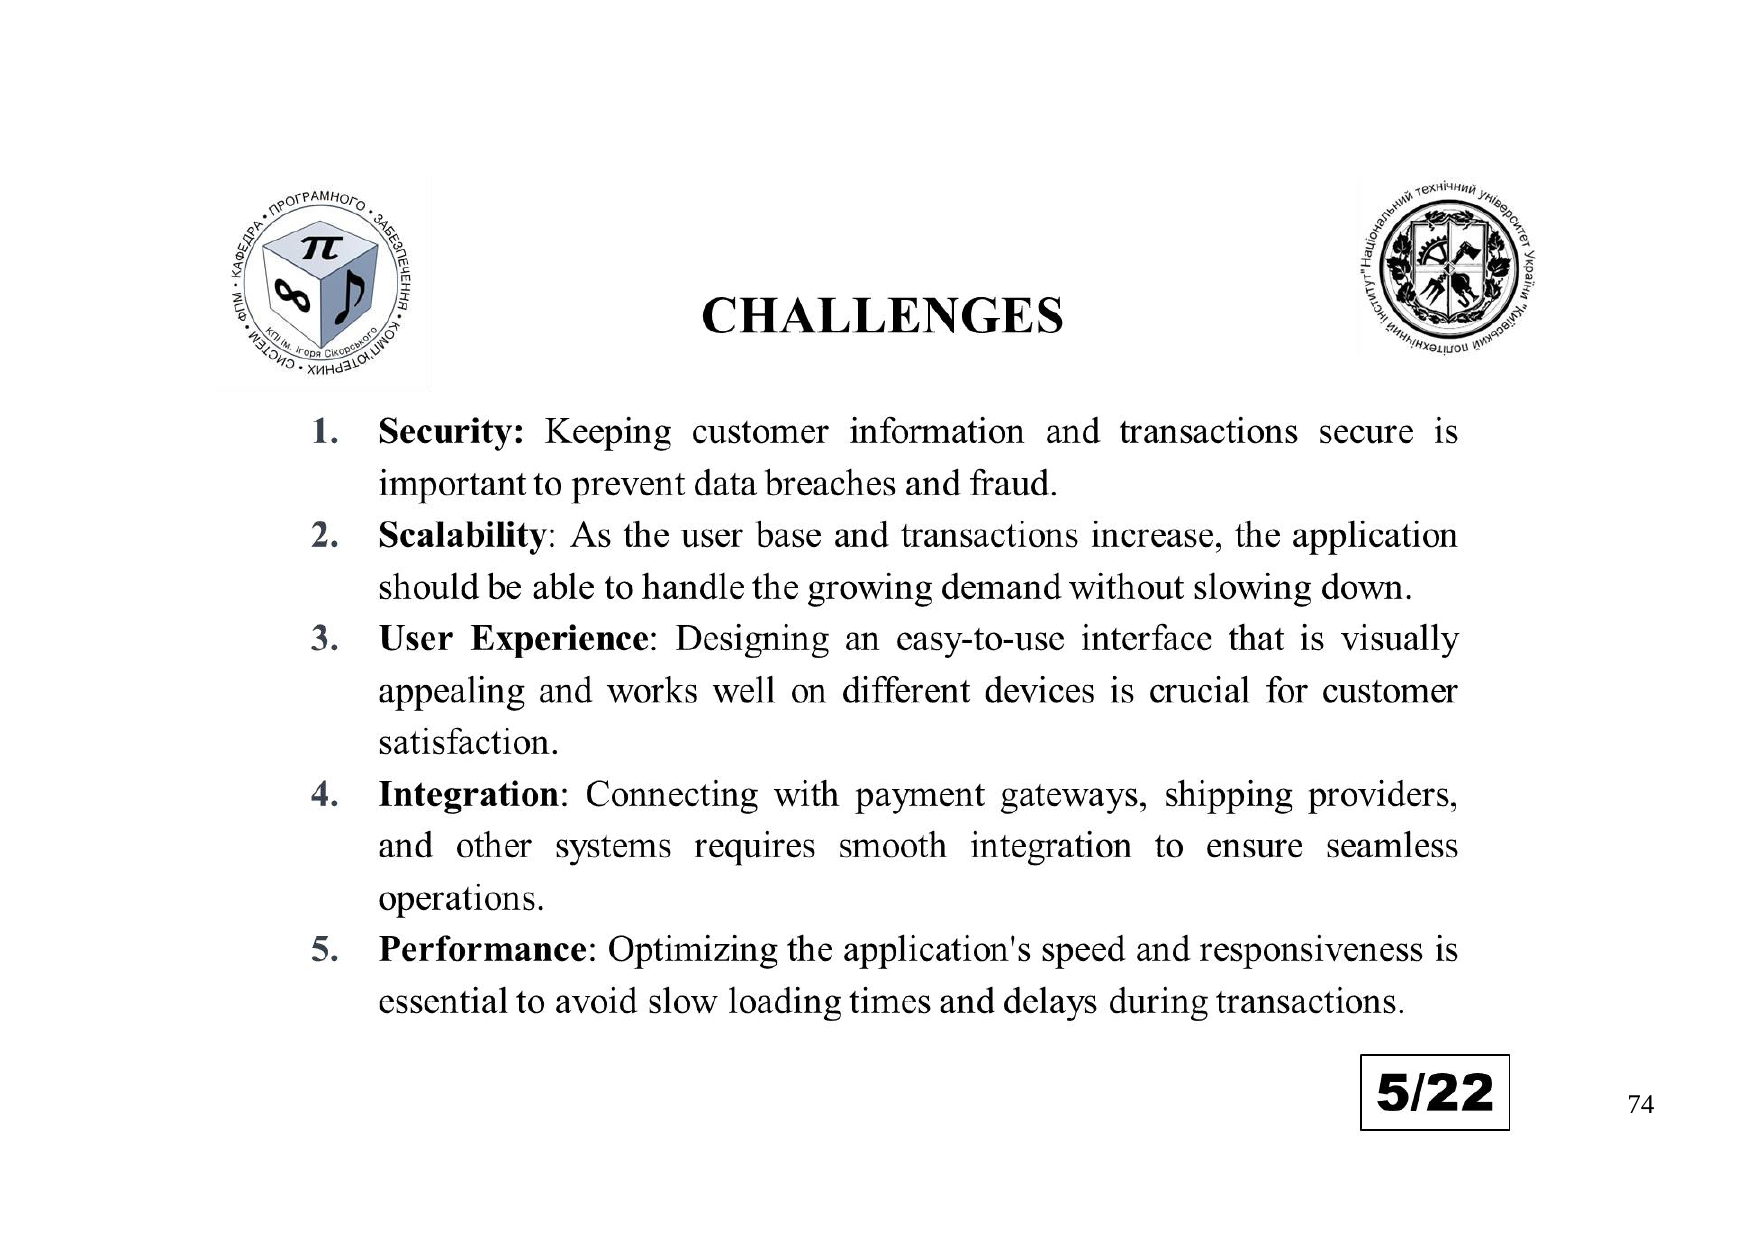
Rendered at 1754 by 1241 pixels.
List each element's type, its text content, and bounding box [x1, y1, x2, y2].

text 74 [1627, 1088, 1654, 1119]
picture [217, 177, 1537, 1156]
